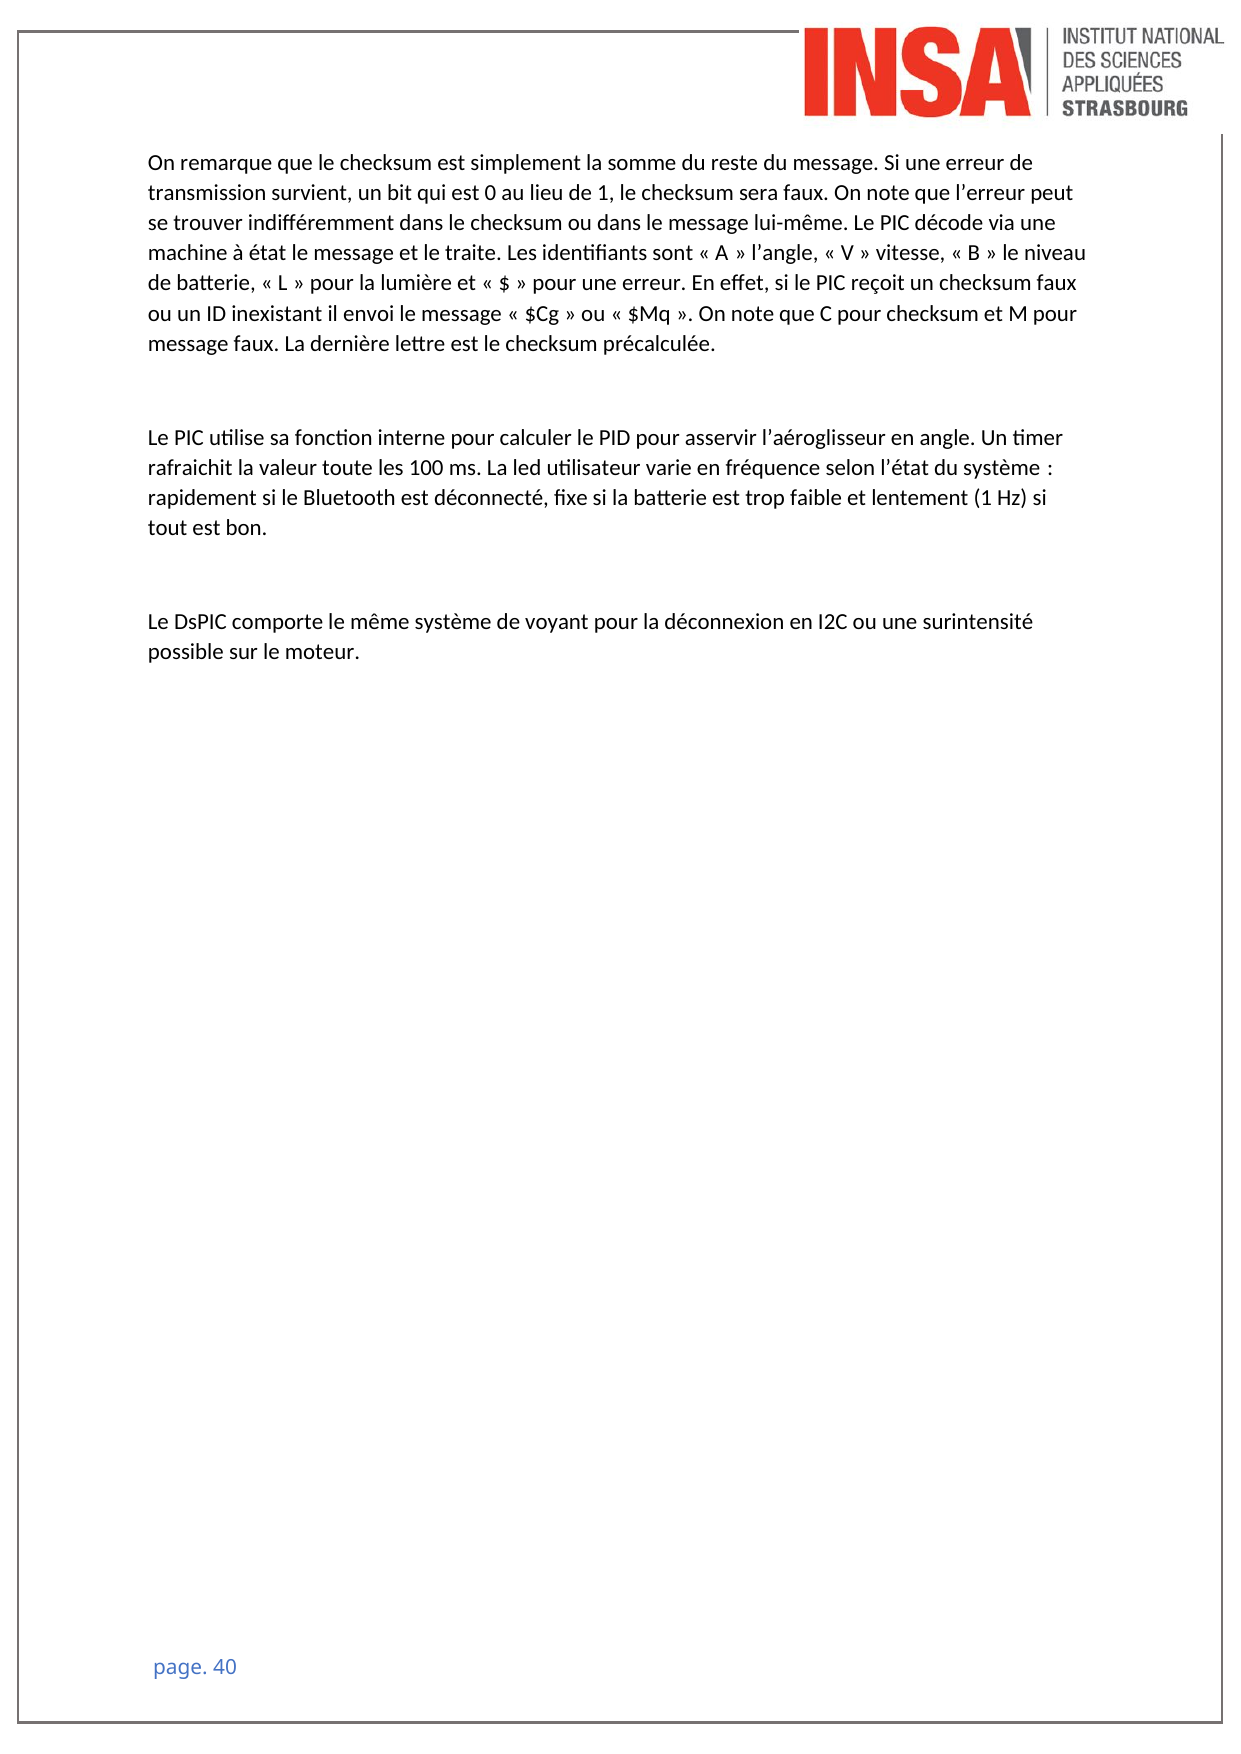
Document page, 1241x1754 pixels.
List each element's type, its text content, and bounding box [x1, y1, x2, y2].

text On remarque que le checksum est simplement la somme du reste du message. Si une erreur de transmission survient, un bit qui est 0 au lieu de 1, le checksum sera faux. On note que l’erreur peut se trouver indifféremment dans le checksum ou dans le message lui-même. Le PIC décode via une machine à état le message et le traite. Les identifiants sont « A » l’angle, « V » vitesse, « B » le niveau de batterie, « L » pour la lumière et « $ » pour une erreur. En effet, si le PIC reçoit un checksum faux ou un ID inexistant il envoi le message « $Cg » ou « $Mq ». On note que C pour checksum et M pour message faux. La dernière lettre est le checksum précalculée. [148, 148, 1093, 357]
text Le DsPIC comporte le même système de voyant pour la déconnexion en I2C ou une surintensité possible sur le moteur. [148, 607, 1093, 665]
picture [799, 18, 1229, 134]
text Le PIC utilise sa fonction interne pour calculer le PID pour asservir l’aéroglisseur en angle. Un timer rafraichit la valeur toute les 100 ms. La led utilisateur varie en fréquence selon l’état du système : rapidement si le Bluetooth est déconnecté, fixe si la batterie est trop faible et lentement (1 Hz) si tout est bon. [148, 423, 1093, 541]
